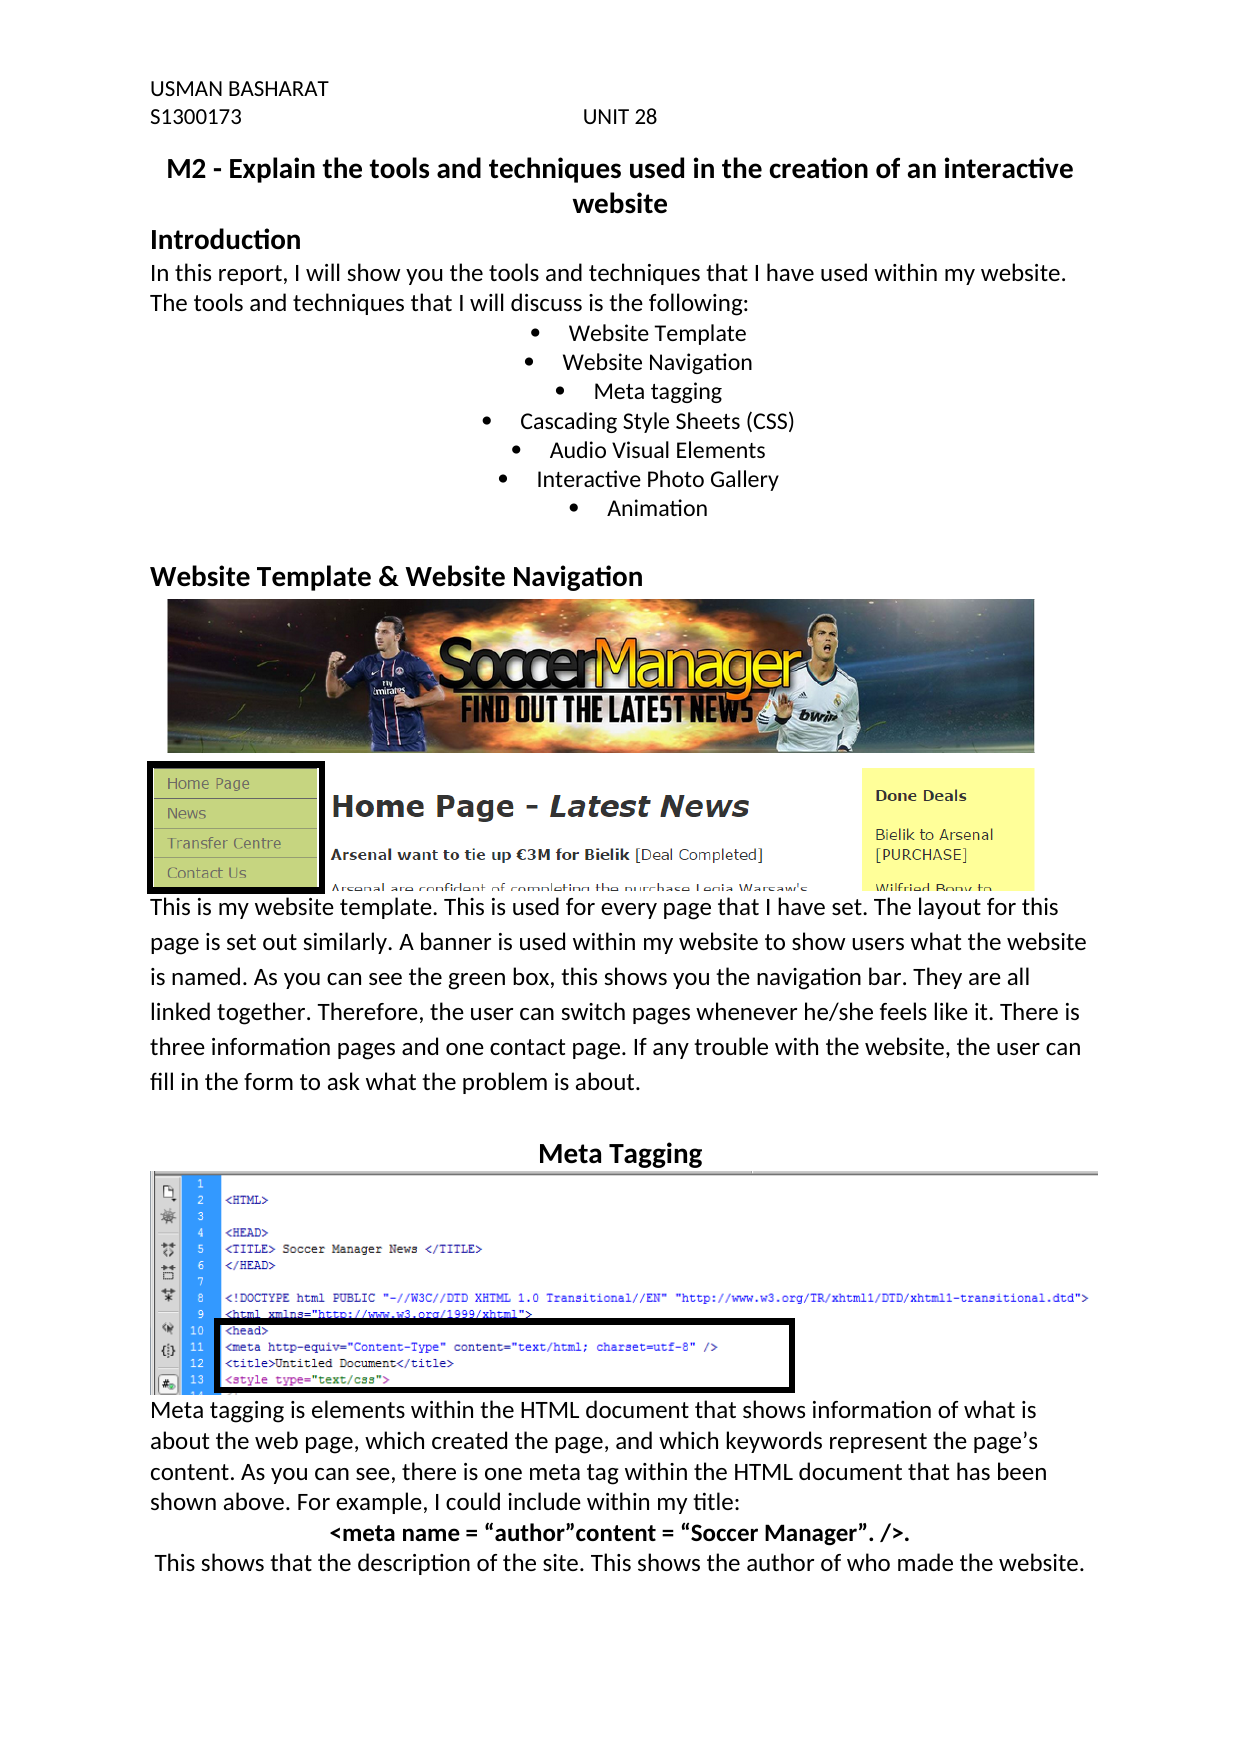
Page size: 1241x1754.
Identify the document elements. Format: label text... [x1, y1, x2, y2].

list Website Template [187, 318, 1090, 347]
list Animation [187, 493, 1090, 523]
list Website Navigation [187, 347, 1090, 376]
text Meta tagging is elements within the HTML document that shows information of what is about the web page, which created the page, and which keywords represent the page’s content. As you can see, there is one meta tag within the HTML document that has been shown above. For example, I could include within my title: [150, 1395, 1090, 1517]
text This shows that the description of the site. This shows the author of who made the website. [150, 1547, 1090, 1578]
list Audio Visual Elements [187, 435, 1090, 464]
text Website Template & Website Navigation [150, 558, 1090, 594]
text This is my website template. This is used for every page that I have set. The layout for this page is set out similarly. A banner is used within my website to show users what the website is named. As you can see the green box, this shows you the navigation bar. They are all linked together. Therefore, the user can switch pages whenever he/she feels like it. There is three information pages and one contact page. If any trouble with the website, the user can fill in the form to ask what the problem is about. [150, 891, 1090, 1096]
picture [153, 768, 319, 887]
text Introduction [150, 221, 1090, 257]
text <meta name = “author”content = “Soccer Manager”. />. [150, 1517, 1090, 1547]
picture [150, 1171, 1098, 1395]
text M2 - Explain the tools and techniques used in the creation of an interactive website [150, 150, 1090, 221]
text In this report, I will show you the tools and techniques that I have used within my website. The tools and techniques that I will discuss is the following: [150, 257, 1090, 318]
picture [150, 594, 1044, 891]
text Meta Tagging [150, 1136, 1090, 1171]
list Meta tagging [187, 376, 1090, 406]
list Interactive Photo Gallery [187, 464, 1090, 493]
list Cascading Style Sheets (CSS) [187, 406, 1090, 435]
